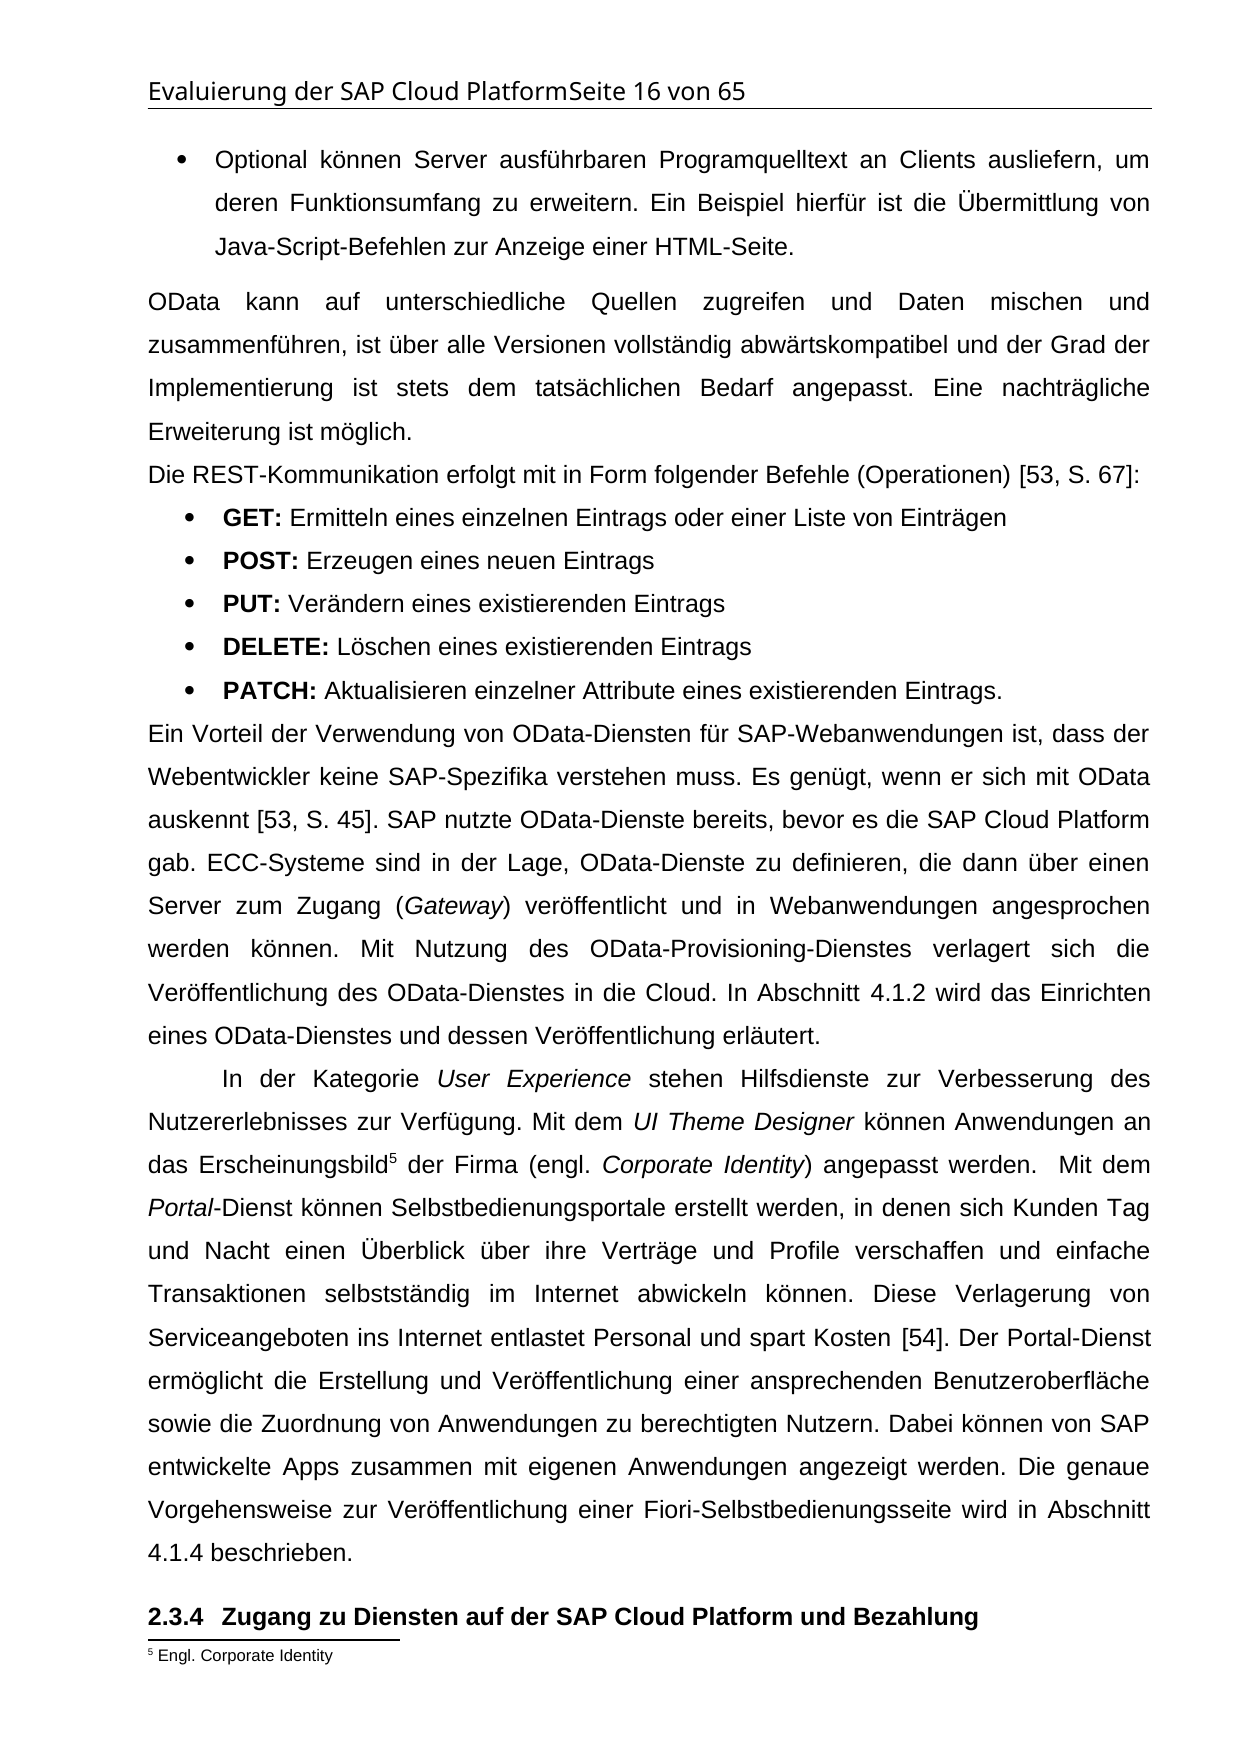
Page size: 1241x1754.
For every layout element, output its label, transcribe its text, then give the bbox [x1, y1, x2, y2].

list DELETE: Löschen eines existierenden Eintrags [185, 632, 1152, 661]
list Optional können Server ausführbaren Programquelltext an Clients ausliefern, um deren Funktionsumfang zu erweitern. Ein Beispiel hierfür ist die Übermittlung von Java-Script-Befehlen zur Anzeige einer HTML-Seite. [177, 145, 1152, 260]
subtitle Zugang zu Diensten auf der SAP Cloud Platform und Bezahlung [148, 1602, 1152, 1631]
text In der Kategorie User Experience stehen Hilfsdienste zur Verbesserung des Nutzererlebnisses zur Verfügung. Mit dem UI Theme Designer können Anwendungen an das Erscheinungsbild der Firma (engl. Corporate Identity) angepasst werden. Mit dem Portal-Dienst können Selbstbedienungsportale erstellt werden, in denen sich Kunden Tag und Nacht einen Überblick über ihre Verträge und Profile verschaffen und einfache Transaktionen selbstständig im Internet abwickeln können. Diese Verlagerung von Serviceangeboten ins Internet entlastet Personal und spart Kosten . Der Portal-Dienst ermöglicht die Erstellung und Veröffentlichung einer ansprechenden Benutzeroberfläche sowie die Zuordnung von Anwendungen zu berechtigten Nutzern. Dabei können von SAP entwickelte Apps zusammen mit eigenen Anwendungen angezeigt werden. Die genaue Vorgehensweise zur Veröffentlichung einer Fiori-Selbstbedienungsseite wird in Abschnitt 4.1.4 beschrieben. [148, 1064, 1152, 1567]
list POST: Erzeugen eines neuen Eintrags [185, 546, 1152, 575]
text Die REST-Kommunikation erfolgt mit in Form folgender Befehle (Operationen): [148, 459, 1152, 488]
text Ein Vorteil der Verwendung von OData-Diensten für SAP-Webanwendungen ist, dass der Webentwickler keine SAP-Spezifika verstehen muss. Es genügt, wenn er sich mit OData auskennt. SAP nutzte OData-Dienste bereits, bevor es die SAP Cloud Platform gab. ECC-Systeme sind in der Lage, OData-Dienste zu definieren, die dann über einen Server zum Zugang (Gateway) veröffentlicht und in Webanwendungen angesprochen werden können. Mit Nutzung des OData-Provisioning-Dienstes verlagert sich die Veröffentlichung des OData-Dienstes in die Cloud. In Abschnitt 4.1.2 wird das Einrichten eines OData-Dienstes und dessen Veröffentlichung erläutert. [148, 719, 1152, 1049]
list GET: Ermitteln eines einzelnen Eintrags oder einer Liste von Einträgen [185, 503, 1152, 532]
list PUT: Verändern eines existierenden Eintrags [185, 589, 1152, 618]
text OData kann auf unterschiedliche Quellen zugreifen und Daten mischen und zusammenführen, ist über alle Versionen vollständig abwärtskompatibel und der Grad der Implementierung ist stets dem tatsächlichen Bedarf angepasst. Eine nachträgliche Erweiterung ist möglich. [148, 287, 1152, 445]
list PATCH: Aktualisieren einzelner Attribute eines existierenden Eintrags. [185, 676, 1152, 704]
